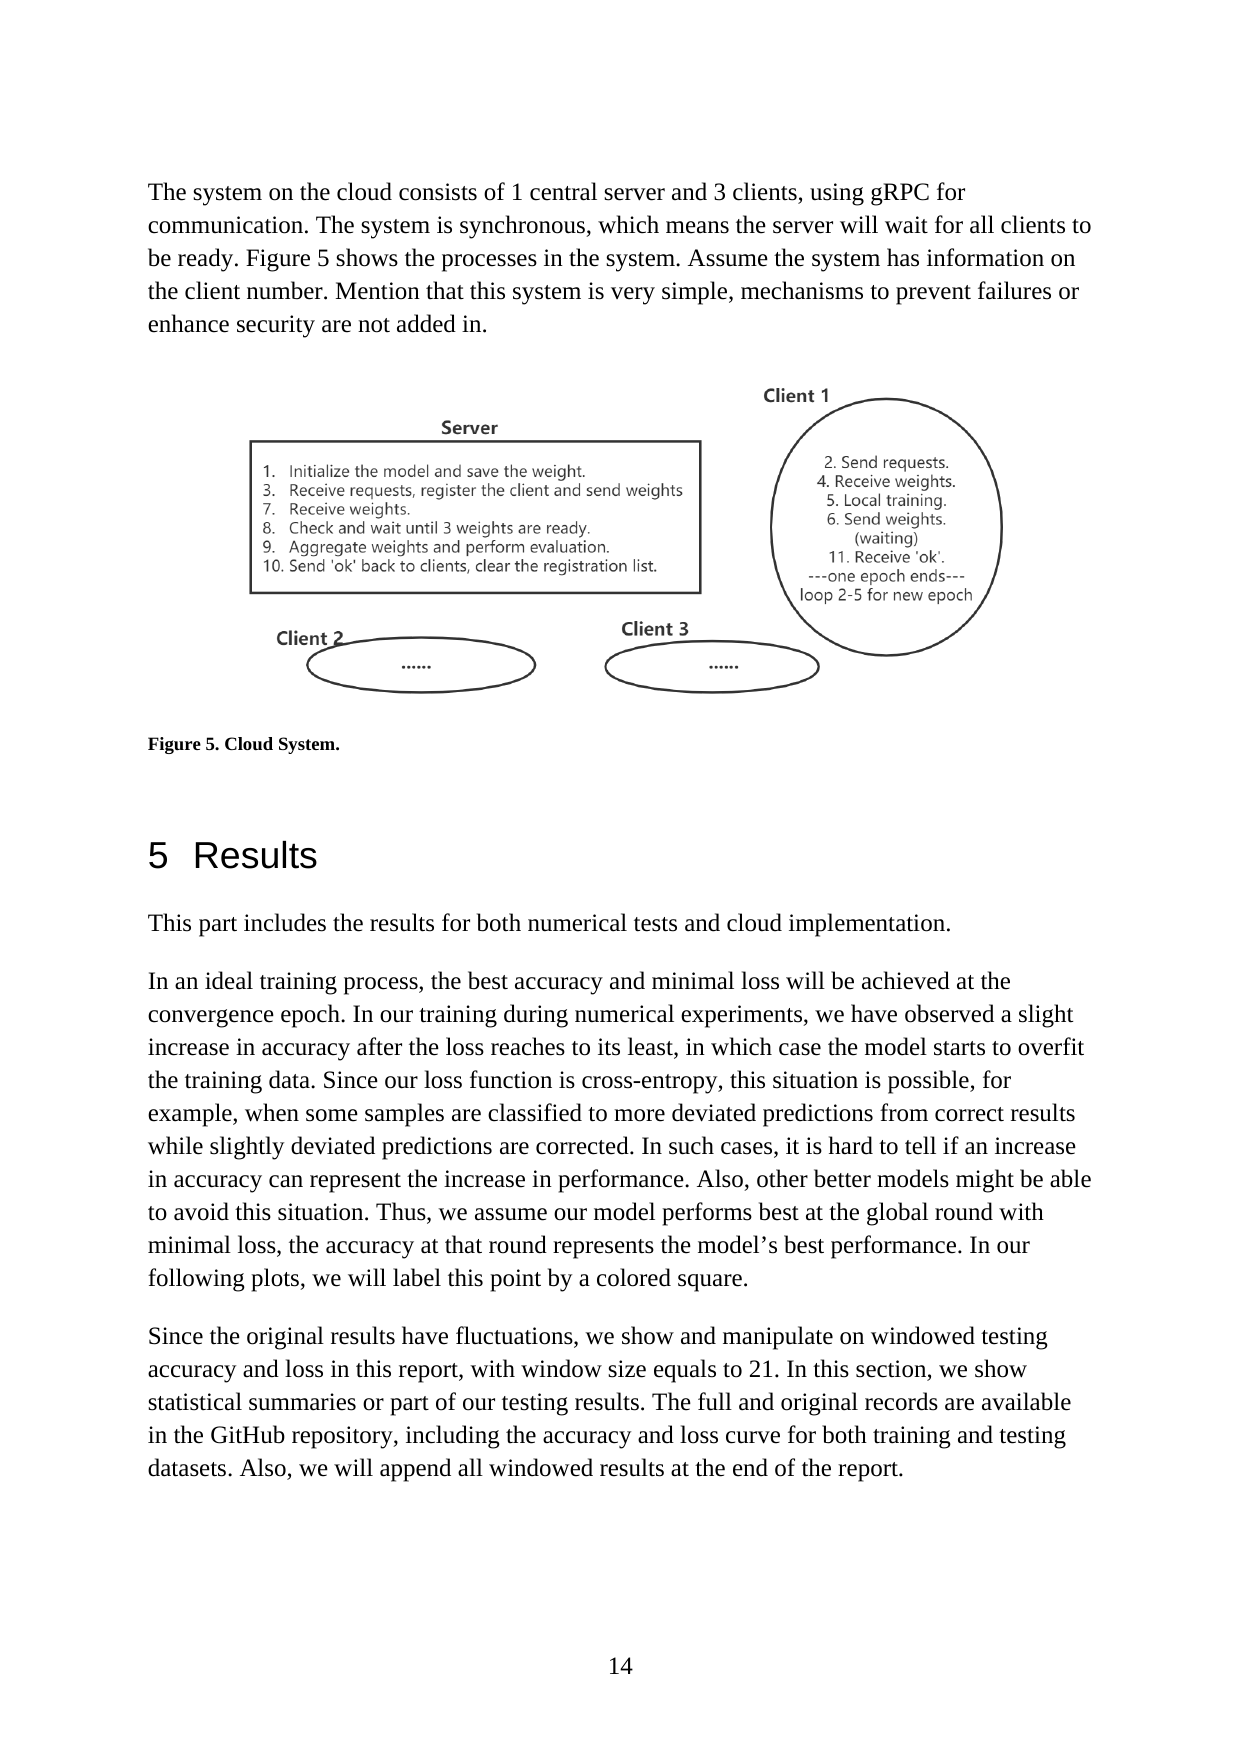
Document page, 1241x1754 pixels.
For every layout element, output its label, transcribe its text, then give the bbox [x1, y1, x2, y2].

text The system on the cloud consists of 1 central server and 3 clients, using gRPC for communication. The system is synchronous, which means the server will wait for all clients to be ready. Figure 5 shows the processes in the system. Assume the system has information on the client number. Mention that this system is very simple, mechanisms to prevent failures or enhance security are not added in. [148, 177, 1092, 338]
text This part includes the results for both numerical tests and cloud implementation. [148, 908, 1092, 936]
picture [209, 367, 1031, 704]
text In an ideal training process, the best accuracy and minimal loss will be achieved at the convergence epoch. In our training during numerical experiments, we have observed a slight increase in accuracy after the loss reaches to its least, in which case the model starts to overfit the training data. Since our loss function is cross-entropy, this situation is possible, for example, when some samples are classified to more deviated predictions from correct results while slightly deviated predictions are corrected. In such cases, it is hard to tell if an increase in accuracy can represent the increase in performance. Also, other better models might be able to avoid this situation. Thus, we assume our model performs best at the global round with minimal loss, the accuracy at that round represents the model’s best performance. In our following plots, we will label this point by a colored square. [148, 966, 1092, 1292]
subtitle Results [148, 833, 1092, 876]
text Since the original results have fluctuations, we show and manipulate on windowed testing accuracy and loss in this report, with window size equals to 21. In this section, we show statistical summaries or part of our testing results. The full and original records are available in the GitHub repository, including the accuracy and loss curve for both training and testing datasets. Also, we will append all windowed results at the end of the report. [148, 1321, 1092, 1482]
text Figure 5. Cloud System. [148, 733, 1092, 755]
